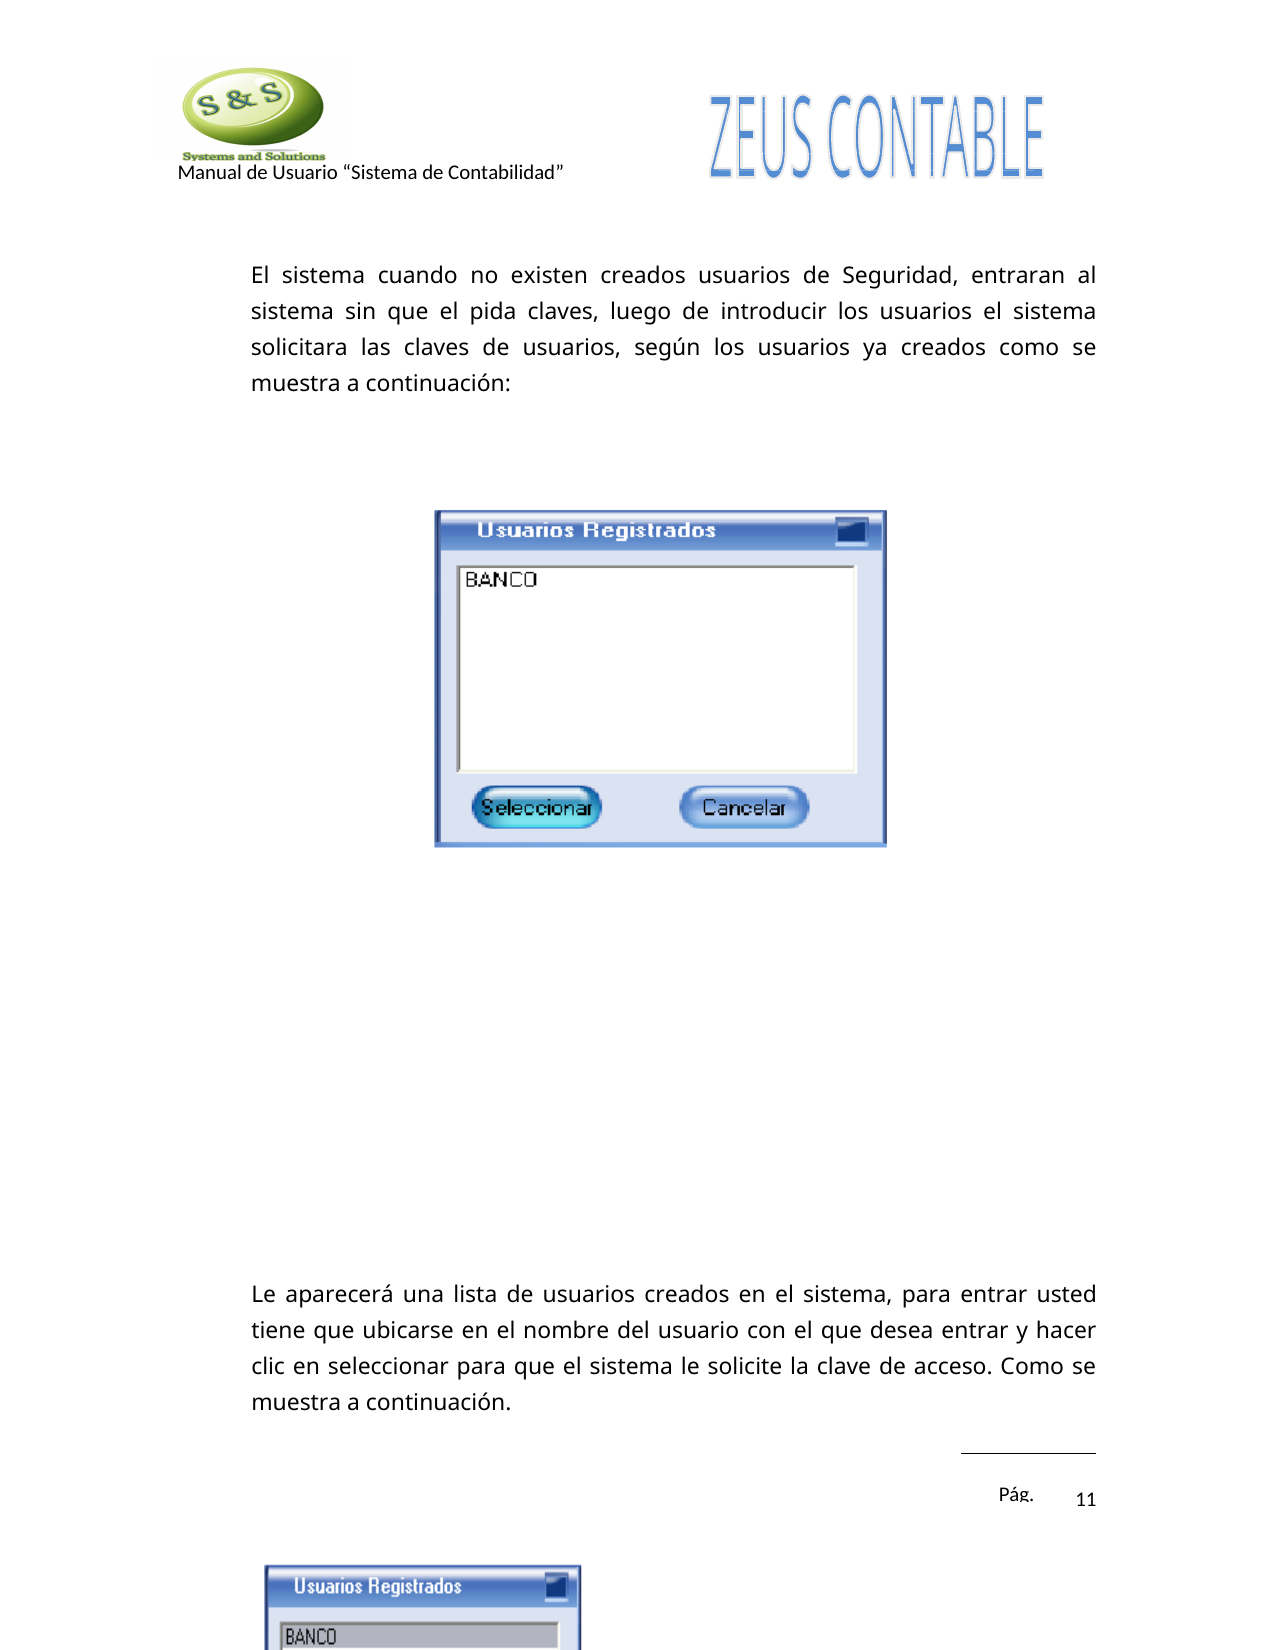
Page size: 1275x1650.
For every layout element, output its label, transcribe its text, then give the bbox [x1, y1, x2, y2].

picture [192, 1495, 947, 1650]
text El sistema cuando no existen creados usuarios de Seguridad, entraran al sistema sin que el pida claves, luego de introducir los usuarios el sistema solicitara las claves de usuarios, según los usuarios ya creados como se muestra a continuación: [251, 259, 1098, 398]
picture [155, 61, 348, 161]
picture [325, 427, 985, 905]
text Le aparecerá una lista de usuarios creados en el sistema, para entrar usted tiene que ubicarse en el nombre del usuario con el que desea entrar y hacer clic en seleccionar para que el sistema le solicite la clave de acceso. Como se muestra a continuación. [251, 1278, 1098, 1417]
